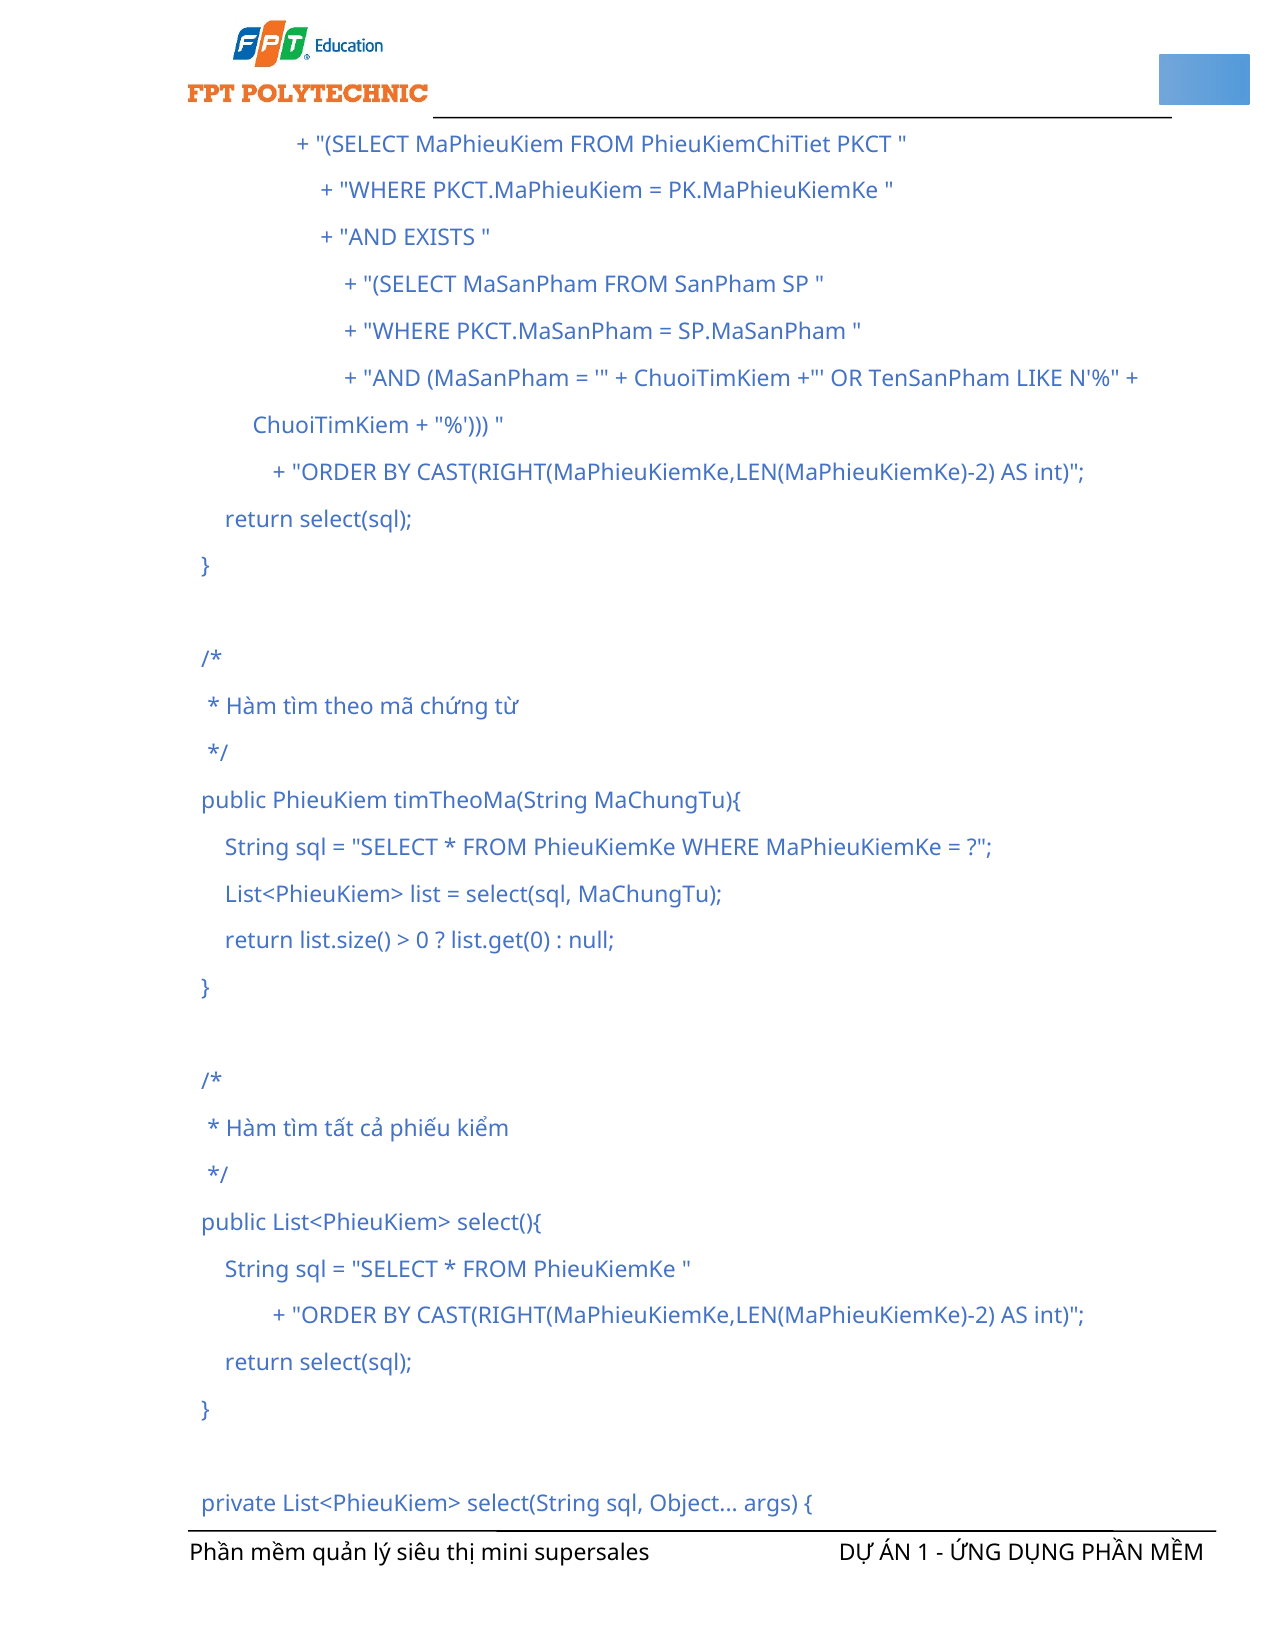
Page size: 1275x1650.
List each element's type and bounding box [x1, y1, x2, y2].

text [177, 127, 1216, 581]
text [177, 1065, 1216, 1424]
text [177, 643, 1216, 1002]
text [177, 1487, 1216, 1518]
picture [179, 8, 433, 118]
